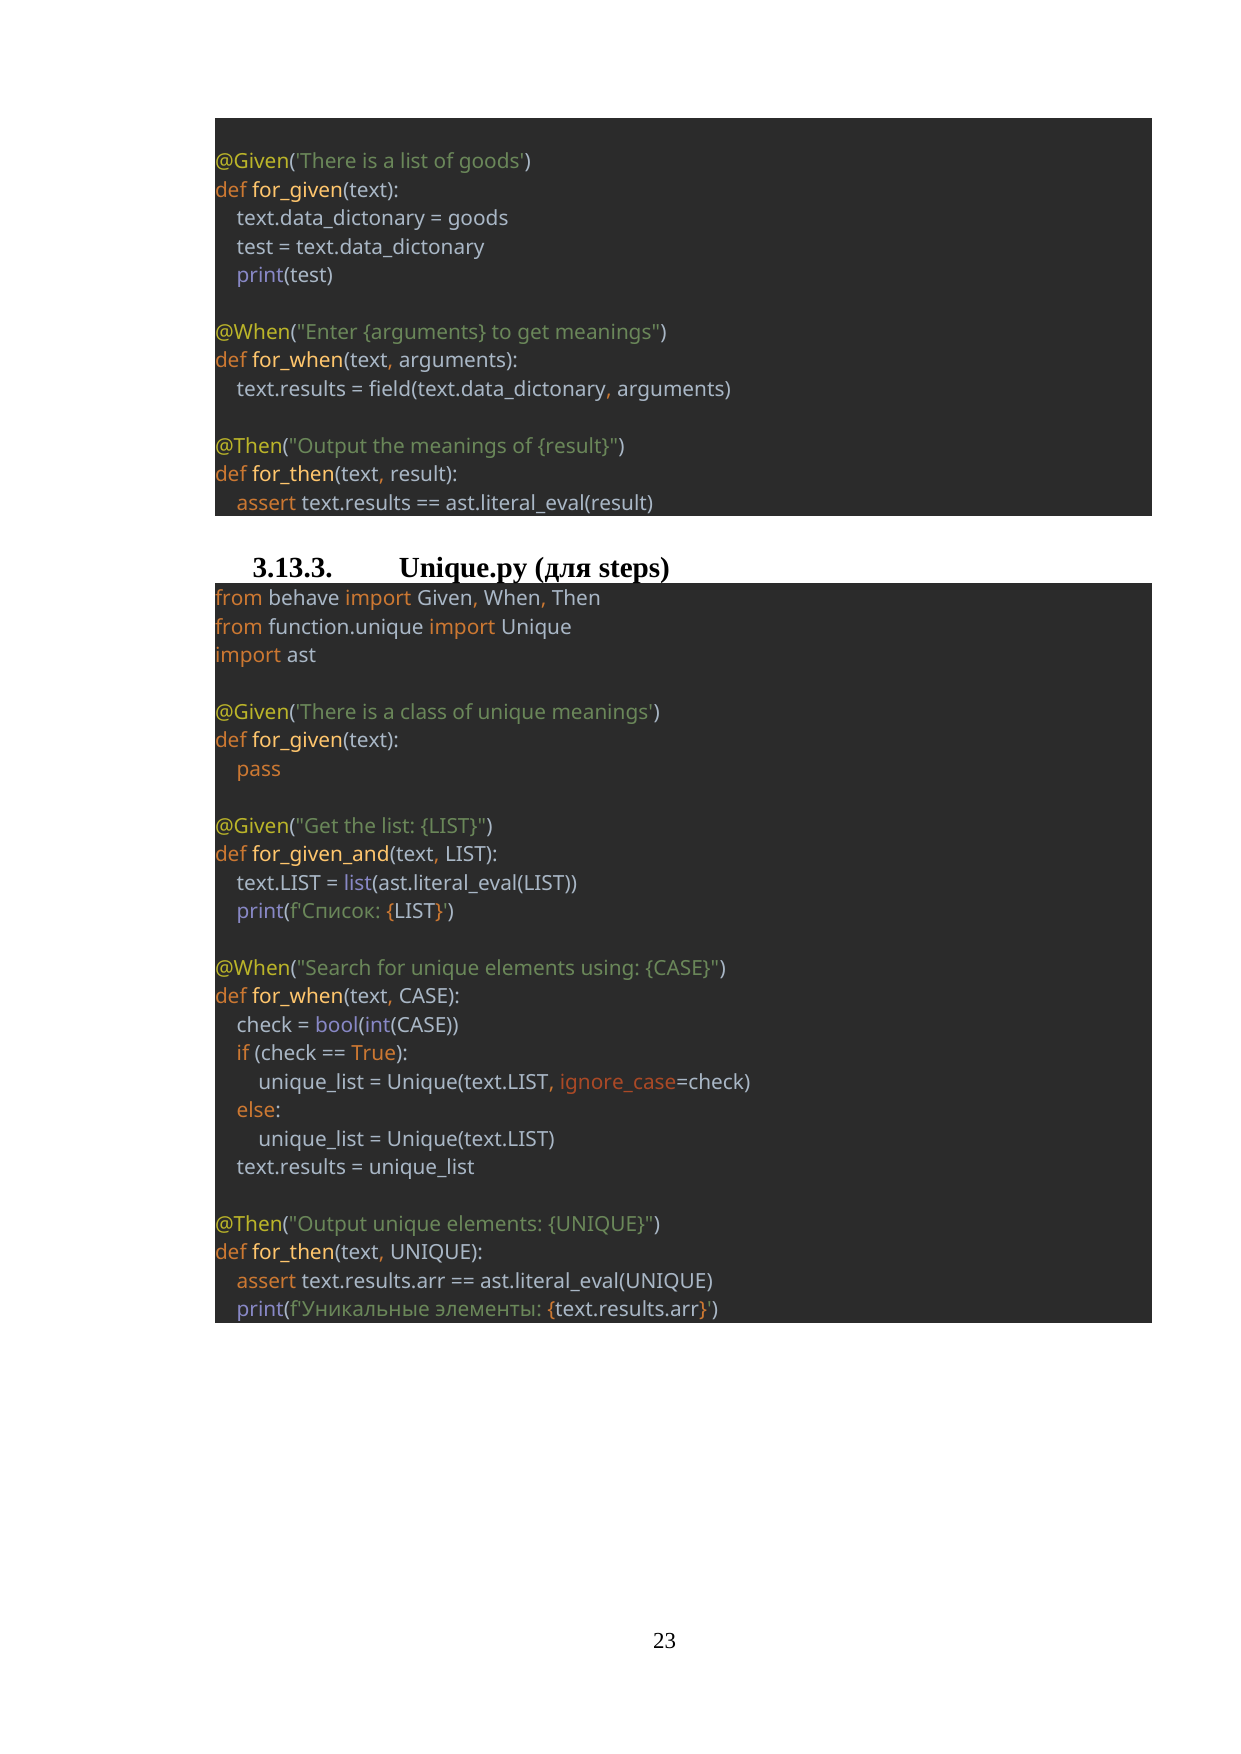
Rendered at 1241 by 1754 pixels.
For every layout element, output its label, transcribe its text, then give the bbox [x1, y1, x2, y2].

list Unique.py (для steps) [252, 550, 1152, 583]
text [215, 118, 1152, 516]
text from behave import Given, When, Then from function.unique import Unique import ast @Given('There is a class of unique meanings') def for_given(text): pass @Given("Get the list: {LIST}") def for_given_and(text, LIST): text.LIST = list(ast.literal_eval(LIST)) print(f'Список: {LIST}') @When("Search for unique elements using: {CASE}") def for_when(text, CASE): check = bool(int(CASE)) if (check == True): unique_list = Unique(text.LIST, ignore_case=check) else: unique_list = Unique(text.LIST) text.results = unique_list @Then("Output unique elements: {UNIQUE}") def for_then(text, UNIQUE): assert text.results.arr == ast.literal_eval(UNIQUE) print(f'Уникальные элементы: {text.results.arr}') [215, 583, 1152, 1323]
